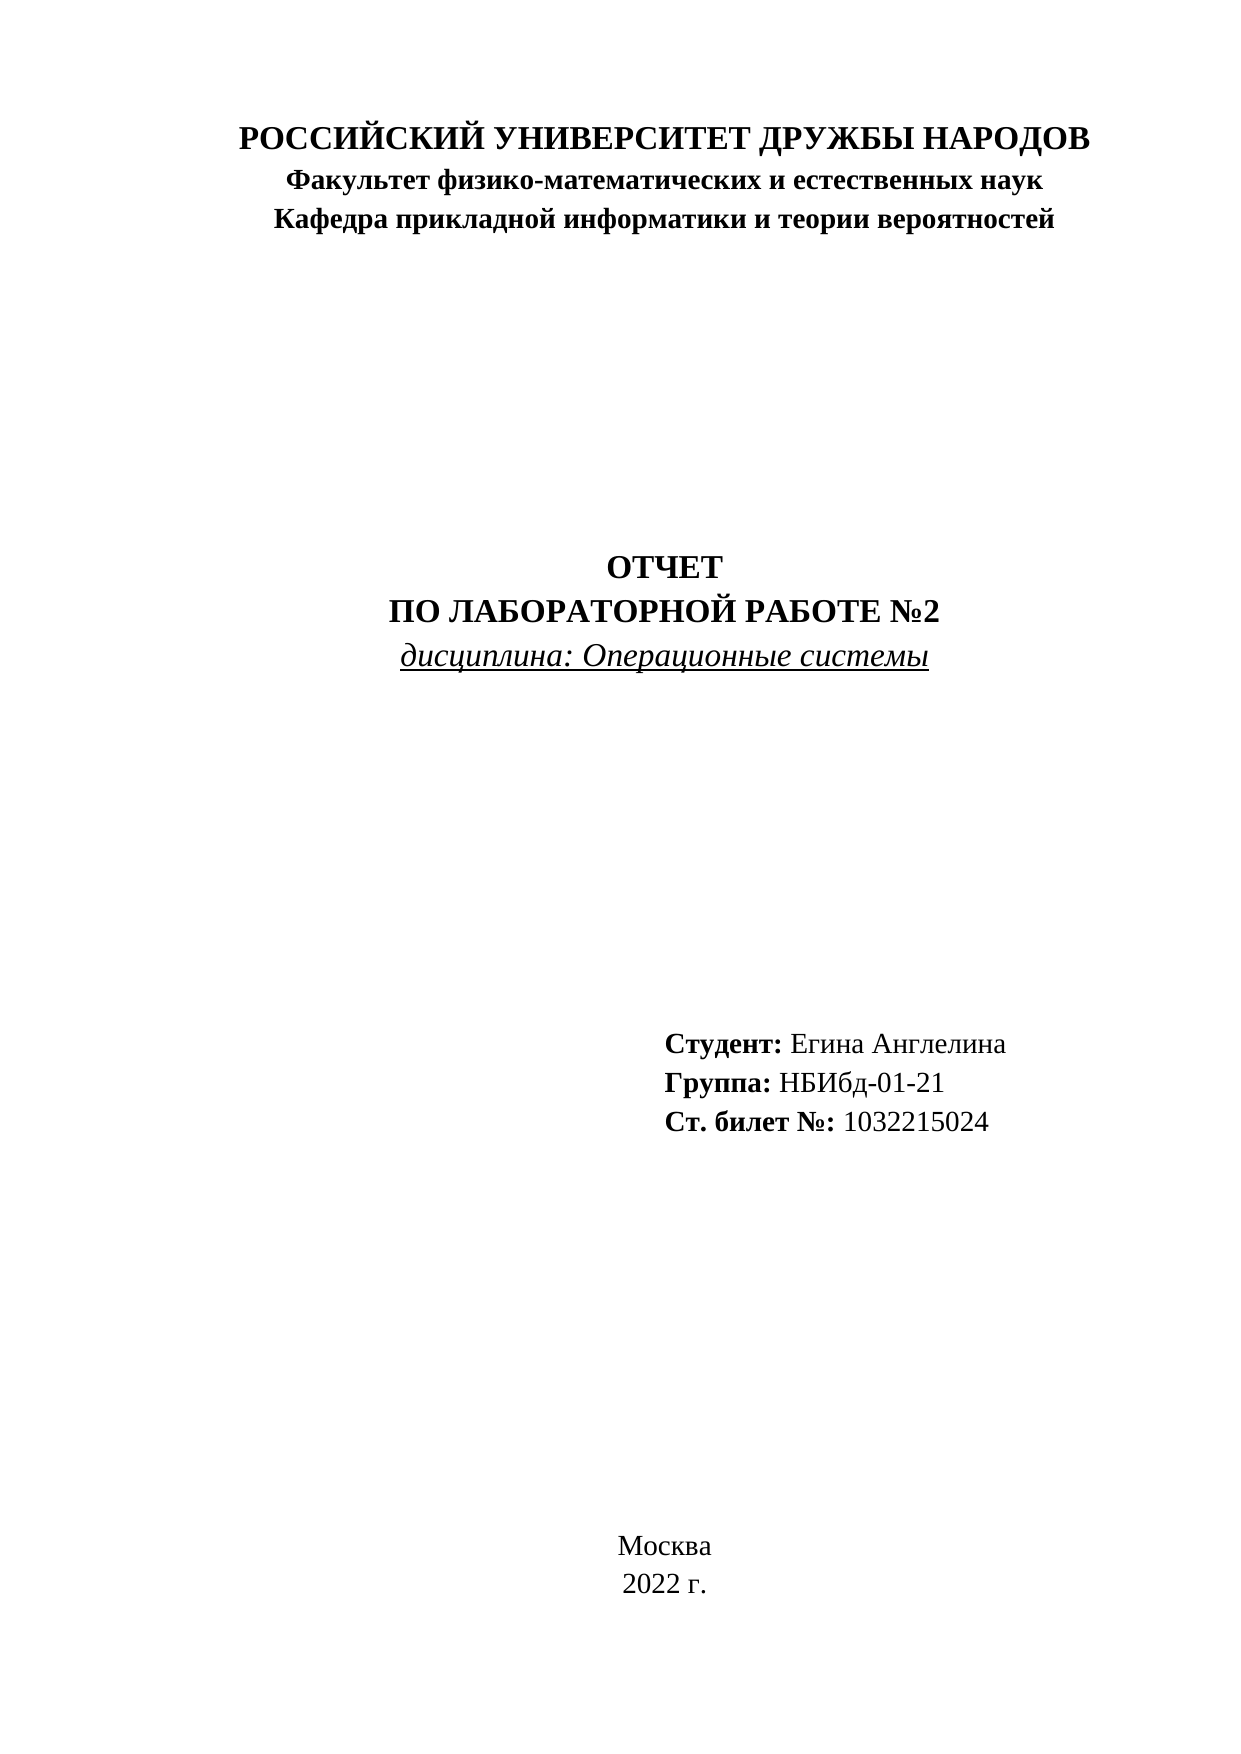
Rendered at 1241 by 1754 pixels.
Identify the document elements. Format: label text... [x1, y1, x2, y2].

text Факультет физико-математических и естественных наук [177, 162, 1152, 196]
text Кафедра прикладной информатики и теории вероятностей [177, 201, 1152, 234]
text Группа: НБИбд-01-21 [650, 1065, 1152, 1099]
text Москва [177, 1528, 1152, 1561]
text Студент: Егина Англелина [650, 1027, 1152, 1060]
text ОТЧЕТ ПО ЛАБОРАТОРНОЙ РАБОТЕ №2 [177, 548, 1152, 630]
text дисциплина: Операционные системы [177, 636, 1152, 674]
text 2022 г.Цель работы [177, 1566, 1152, 1600]
text Ст. билет №: 1032215024 [650, 1104, 1152, 1137]
text РОССИЙСКИЙ УНИВЕРСИТЕТ ДРУЖБЫ НАРОДОВ [177, 118, 1152, 156]
